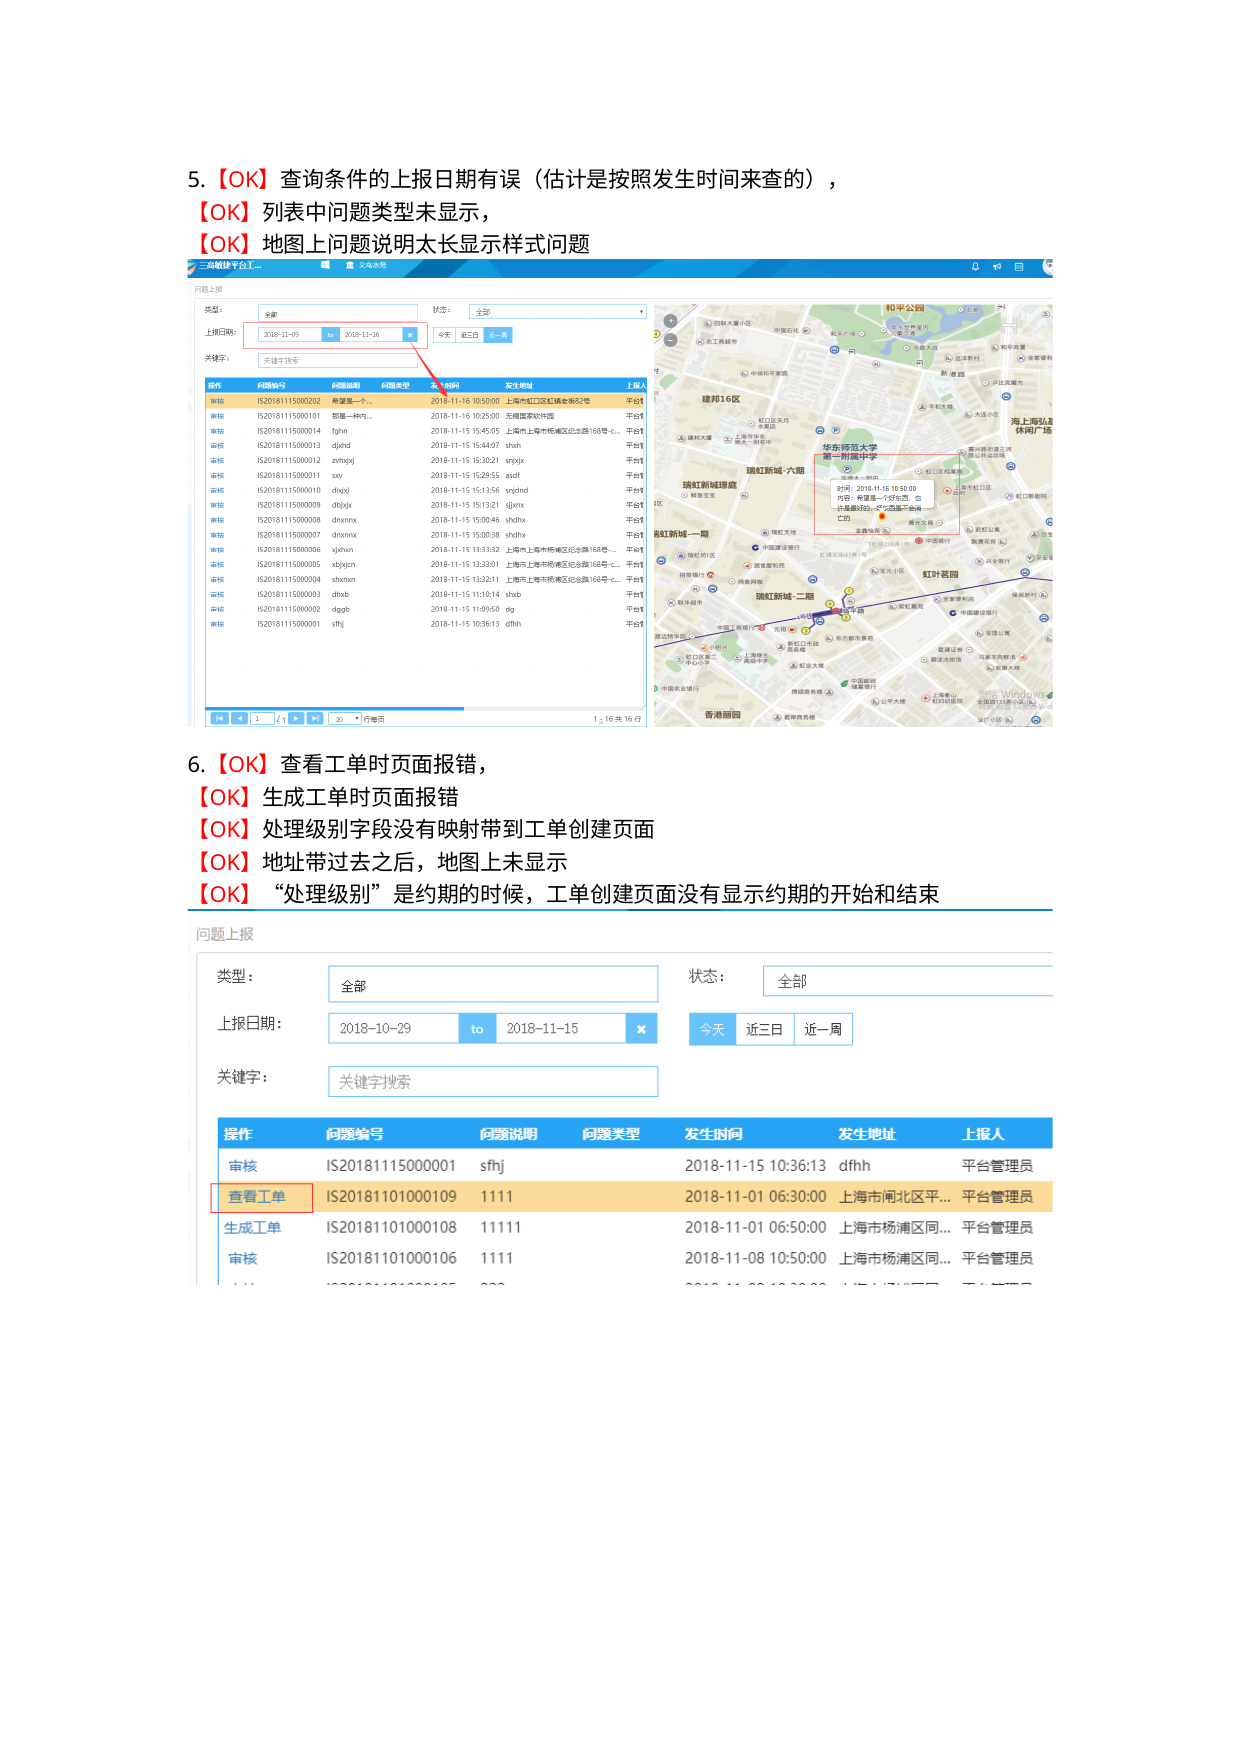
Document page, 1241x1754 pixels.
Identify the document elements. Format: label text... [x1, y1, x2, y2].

text 【OK】列表中问题类型未显示， [187, 194, 1053, 227]
text 5.【OK】查询条件的上报日期有误（估计是按照发生时间来查的）， [187, 162, 1053, 194]
text 【OK】处理级别字段没有映射带到工单创建页面 [187, 812, 1053, 844]
text 【OK】地图上问题说明太长显示样式问题 [187, 227, 1053, 259]
picture [187, 259, 1053, 727]
picture [187, 909, 1053, 1285]
text 6.【OK】查看工单时页面报错， [187, 747, 1053, 779]
text 【OK】生成工单时页面报错 [187, 779, 1053, 812]
text 【OK】“处理级别”是约期的时候，工单创建页面没有显示约期的开始和结束 [187, 877, 1053, 909]
text 【OK】地址带过去之后，地图上未显示 [187, 844, 1053, 877]
